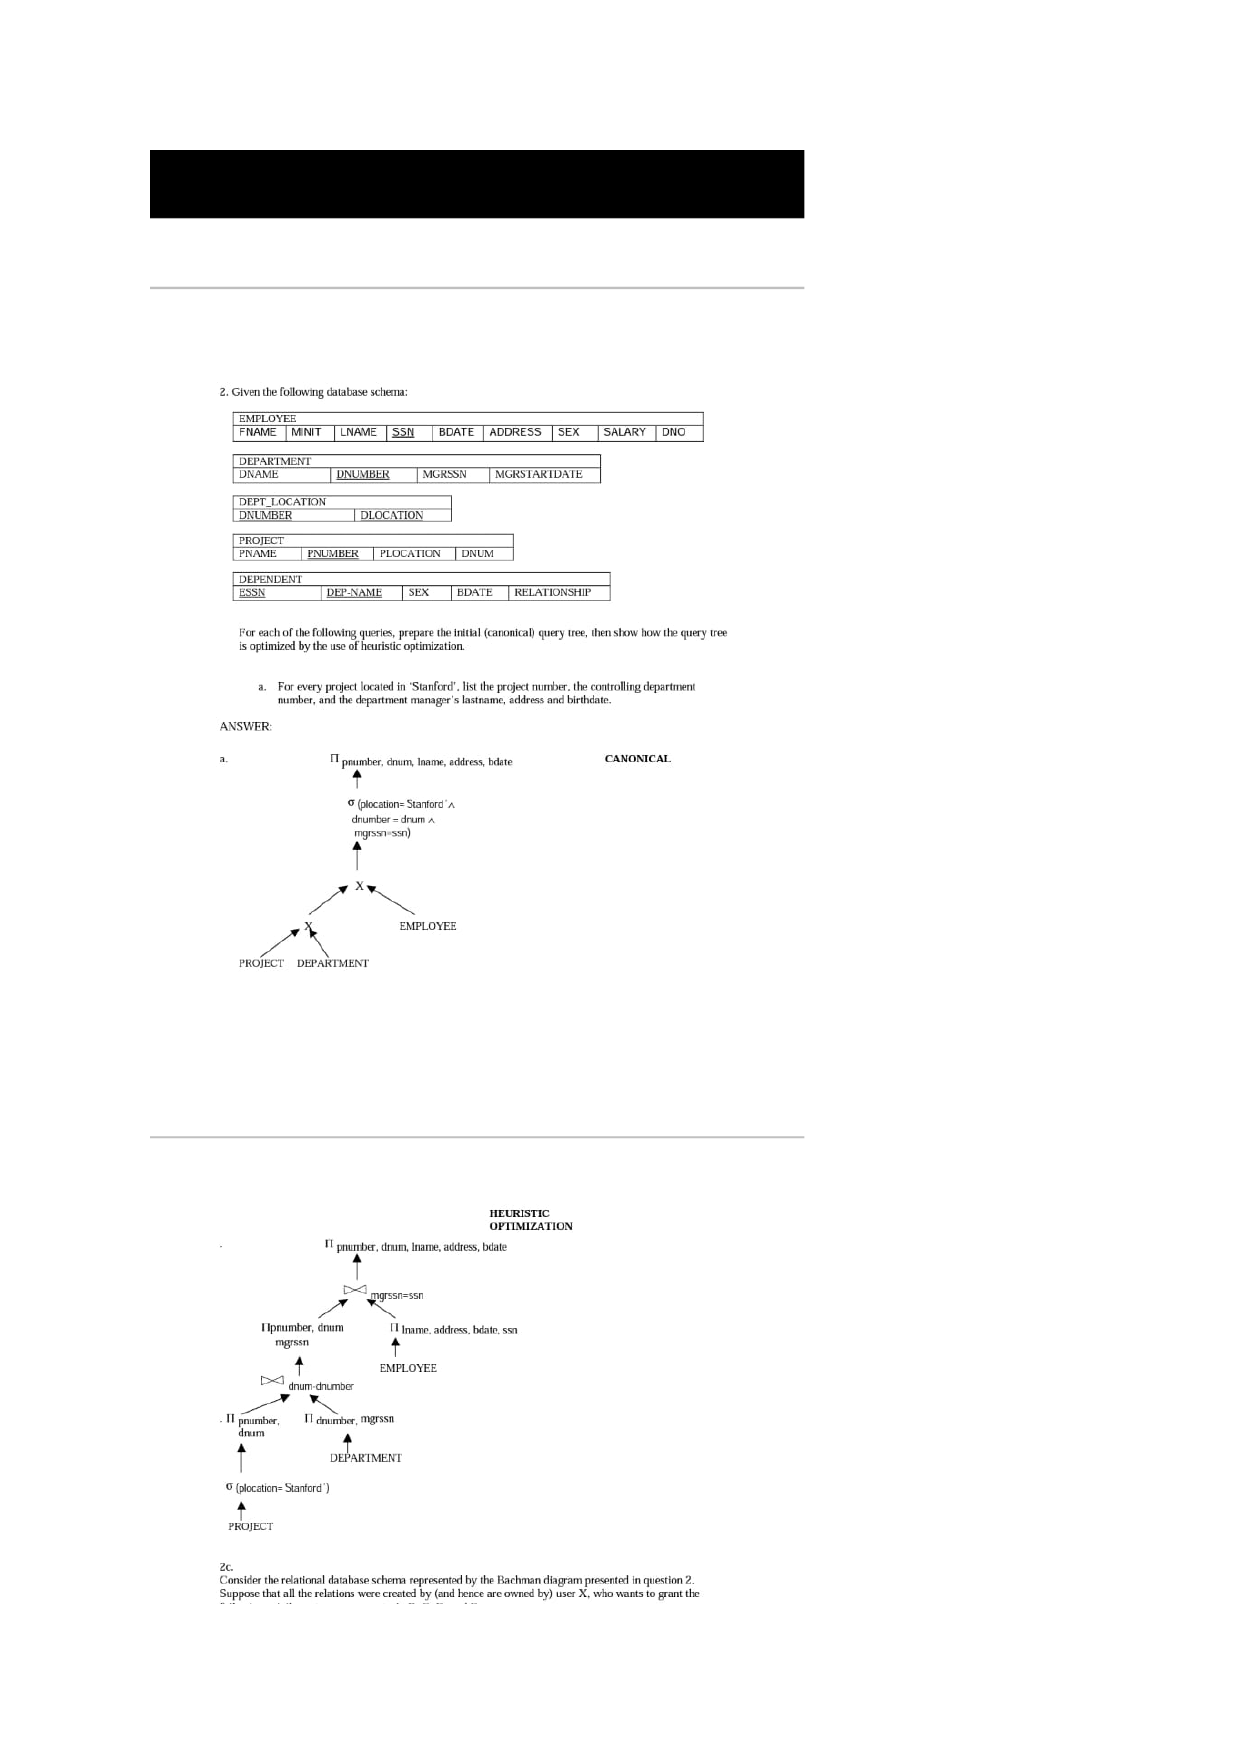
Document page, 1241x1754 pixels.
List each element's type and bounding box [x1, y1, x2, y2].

picture [150, 150, 805, 1604]
